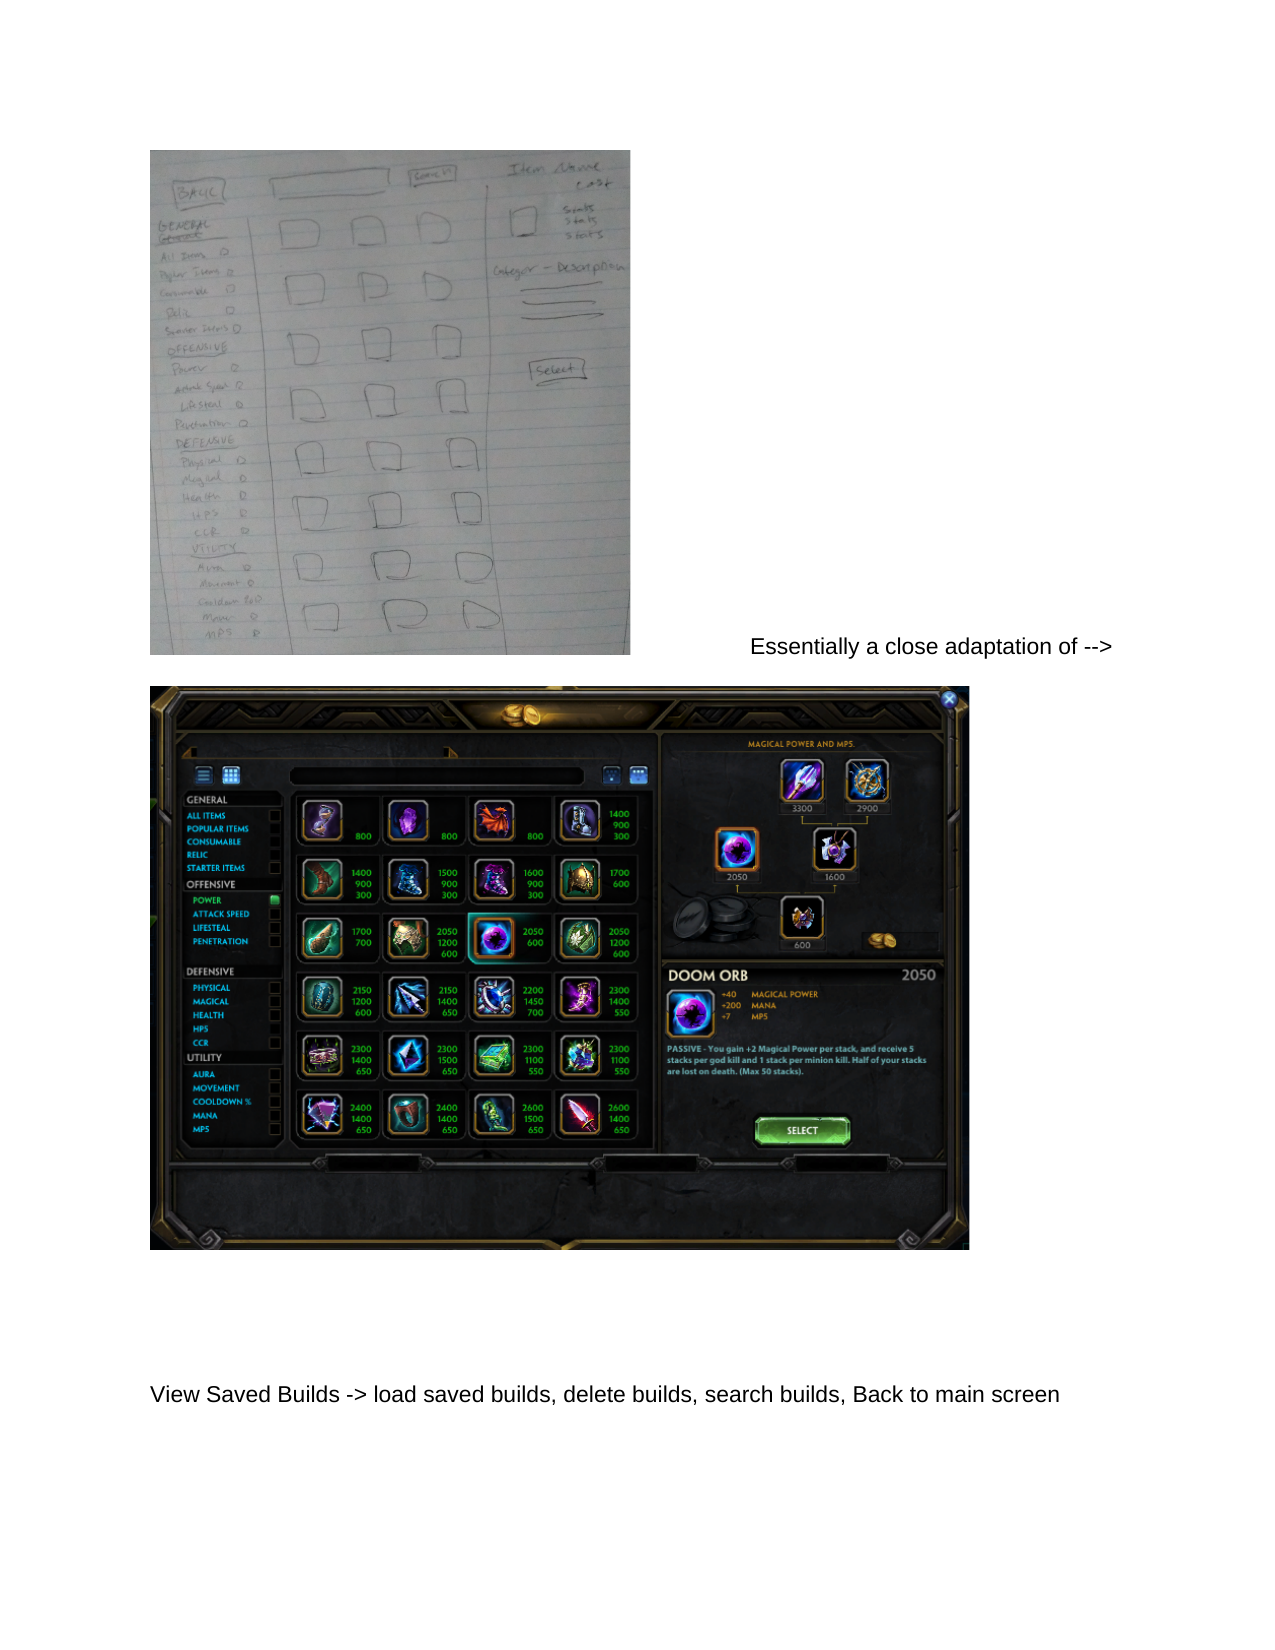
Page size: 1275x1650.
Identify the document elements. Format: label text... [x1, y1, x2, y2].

text View Saved Builds -> load saved builds, delete builds, search builds, Back to main screen [150, 1381, 1125, 1408]
picture [150, 686, 970, 1250]
picture [150, 150, 631, 655]
